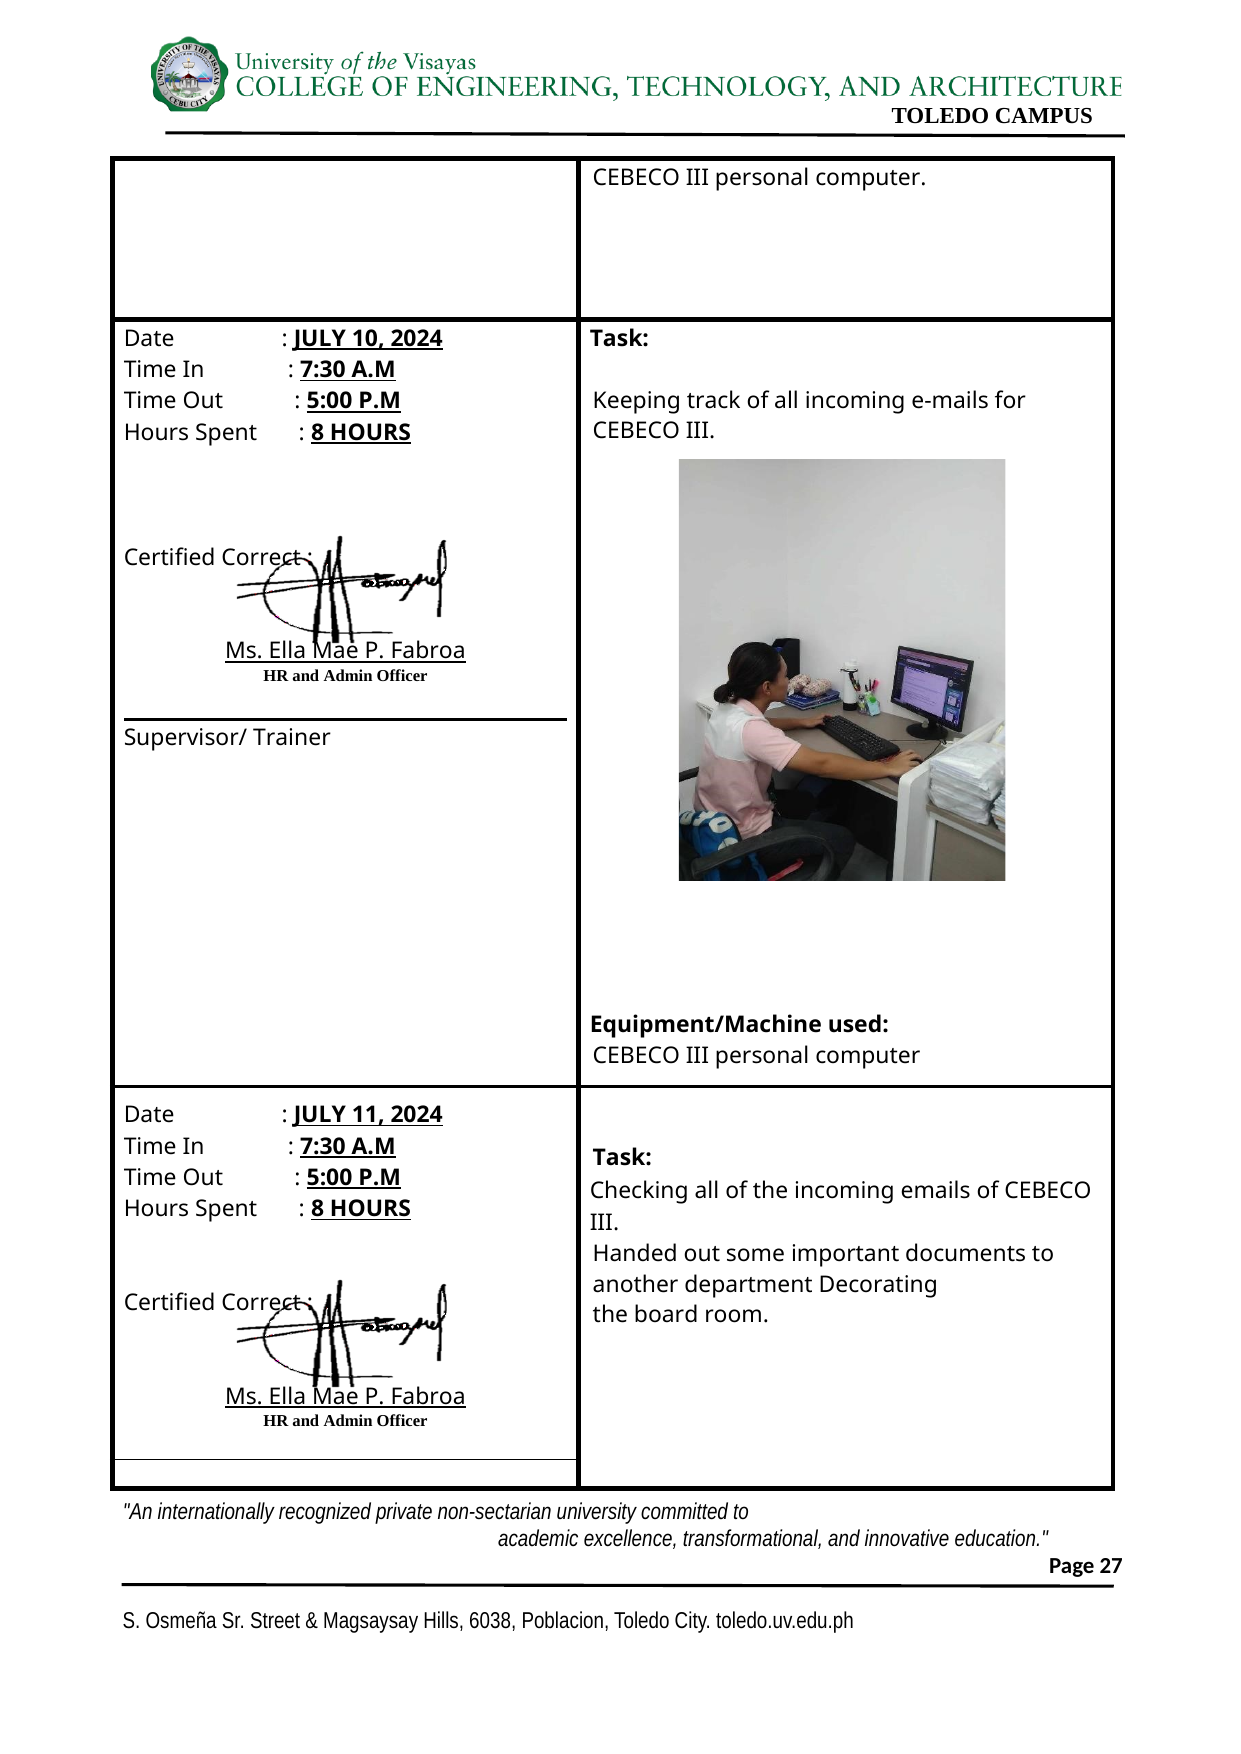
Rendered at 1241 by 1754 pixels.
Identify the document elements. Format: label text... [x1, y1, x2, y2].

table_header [115, 161, 576, 317]
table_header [581, 161, 1111, 317]
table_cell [581, 1088, 1111, 1486]
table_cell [115, 1460, 576, 1486]
picture [678, 459, 1006, 881]
picture [149, 36, 1121, 111]
